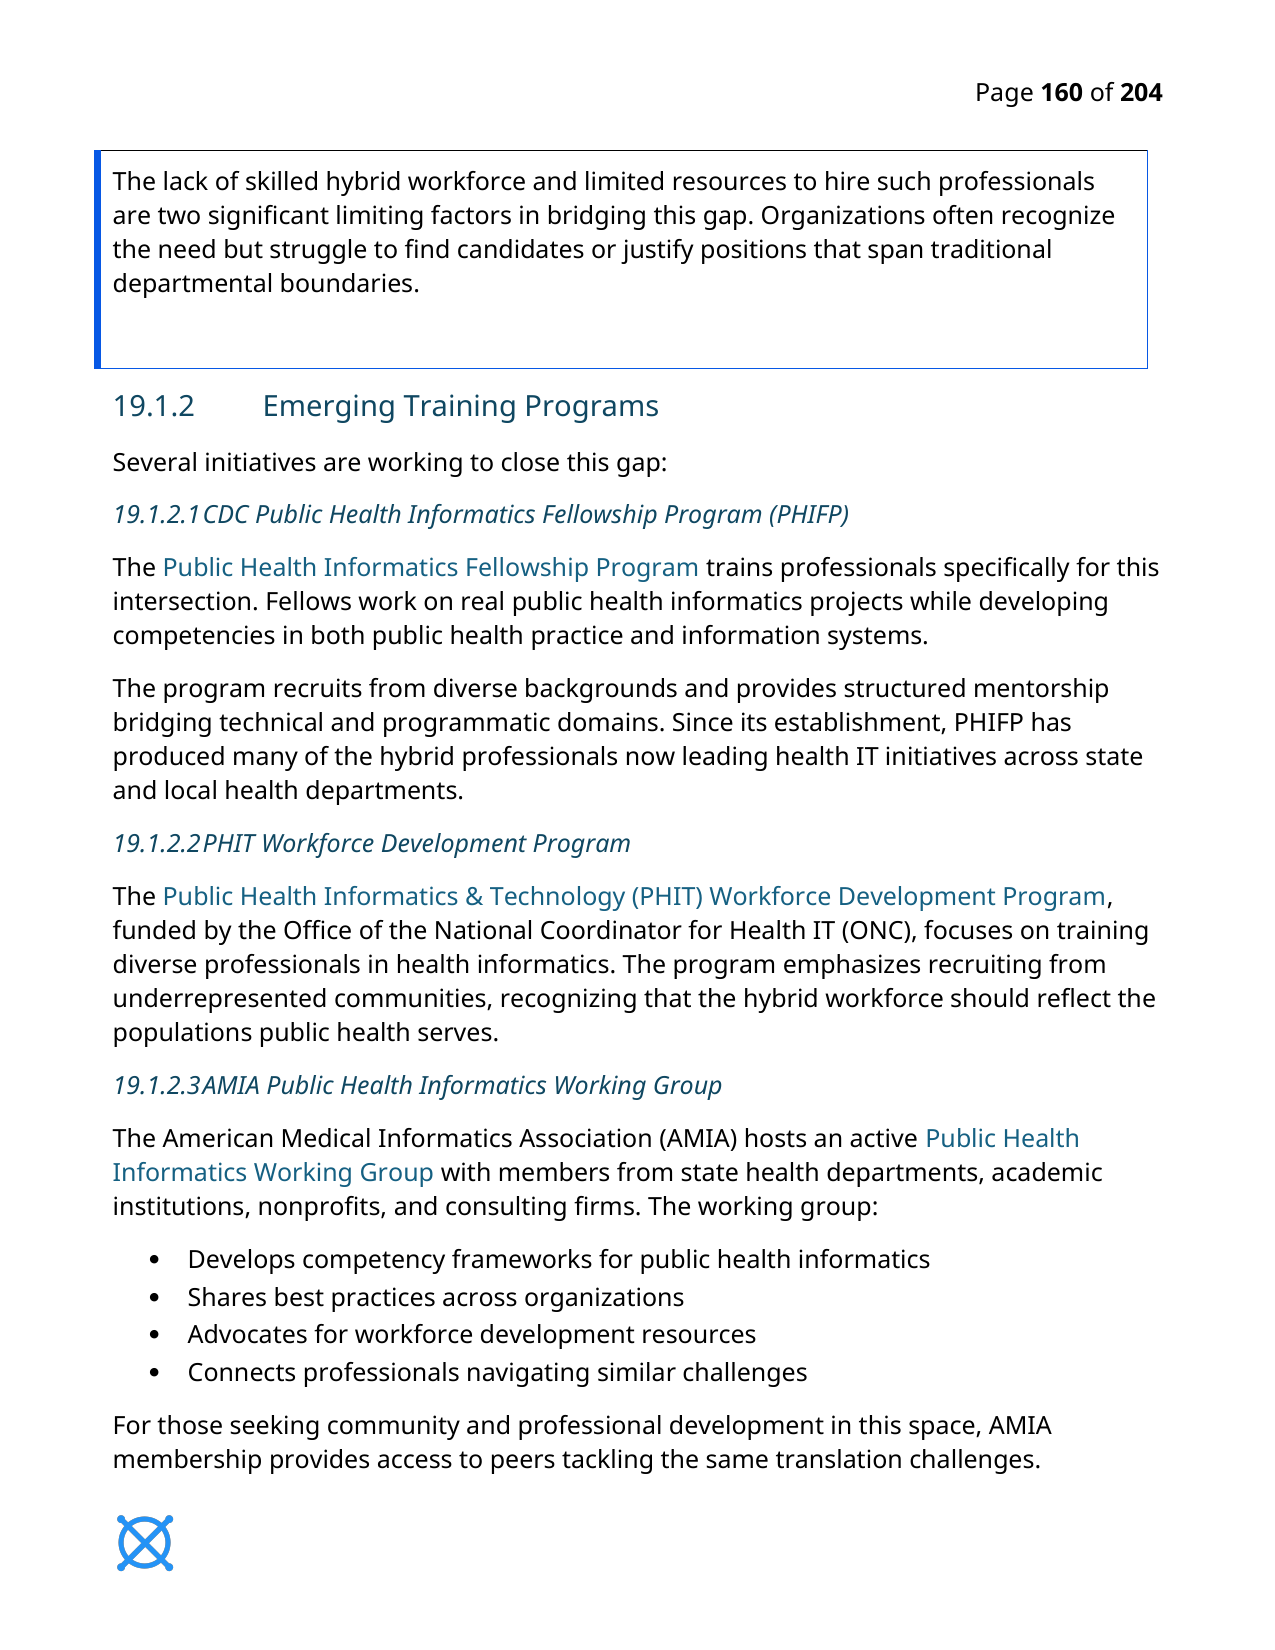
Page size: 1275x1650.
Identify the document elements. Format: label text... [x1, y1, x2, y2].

subtitle AMIA Public Health Informatics Working Group [112, 1068, 1162, 1102]
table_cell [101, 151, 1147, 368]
text The Public Health Informatics Fellowship Program trains professionals specifically for this intersection. Fellows work on real public health informatics projects while developing competencies in both public health practice and information systems. [112, 550, 1162, 652]
text The American Medical Informatics Association (AMIA) hosts an active Public Health Informatics Working Group with members from state health departments, academic institutions, nonprofits, and consulting firms. The working group: [112, 1120, 1162, 1223]
text The program recruits from diverse backgrounds and provides structured mentorship bridging technical and programmatic domains. Since its establishment, PHIFP has produced many of the hybrid professionals now leading health IT initiatives across state and local health departments. [112, 671, 1162, 807]
list Shares best practices across organizations [150, 1279, 1162, 1313]
list Connects professionals navigating similar challenges [150, 1355, 1162, 1389]
picture [112, 1511, 177, 1575]
subtitle PHIT Workforce Development Program [112, 826, 1162, 860]
text Several initiatives are working to close this gap: [112, 444, 1162, 478]
subtitle CDC Public Health Informatics Fellowship Program (PHIFP) [112, 497, 1162, 531]
list Develops competency frameworks for public health informatics [150, 1241, 1162, 1275]
list Advocates for workforce development resources [150, 1317, 1162, 1351]
text The Public Health Informatics & Technology (PHIT) Workforce Development Program, funded by the Office of the National Coordinator for Health IT (ONC), focuses on training diverse professionals in health informatics. The program emphasizes recruiting from underrepresented communities, recognizing that the hybrid workforce should reflect the populations public health serves. [112, 878, 1162, 1049]
text For those seeking community and professional development in this space, AMIA membership provides access to peers tackling the same translation challenges. [112, 1408, 1162, 1476]
subtitle Emerging Training Programs [112, 386, 1162, 425]
